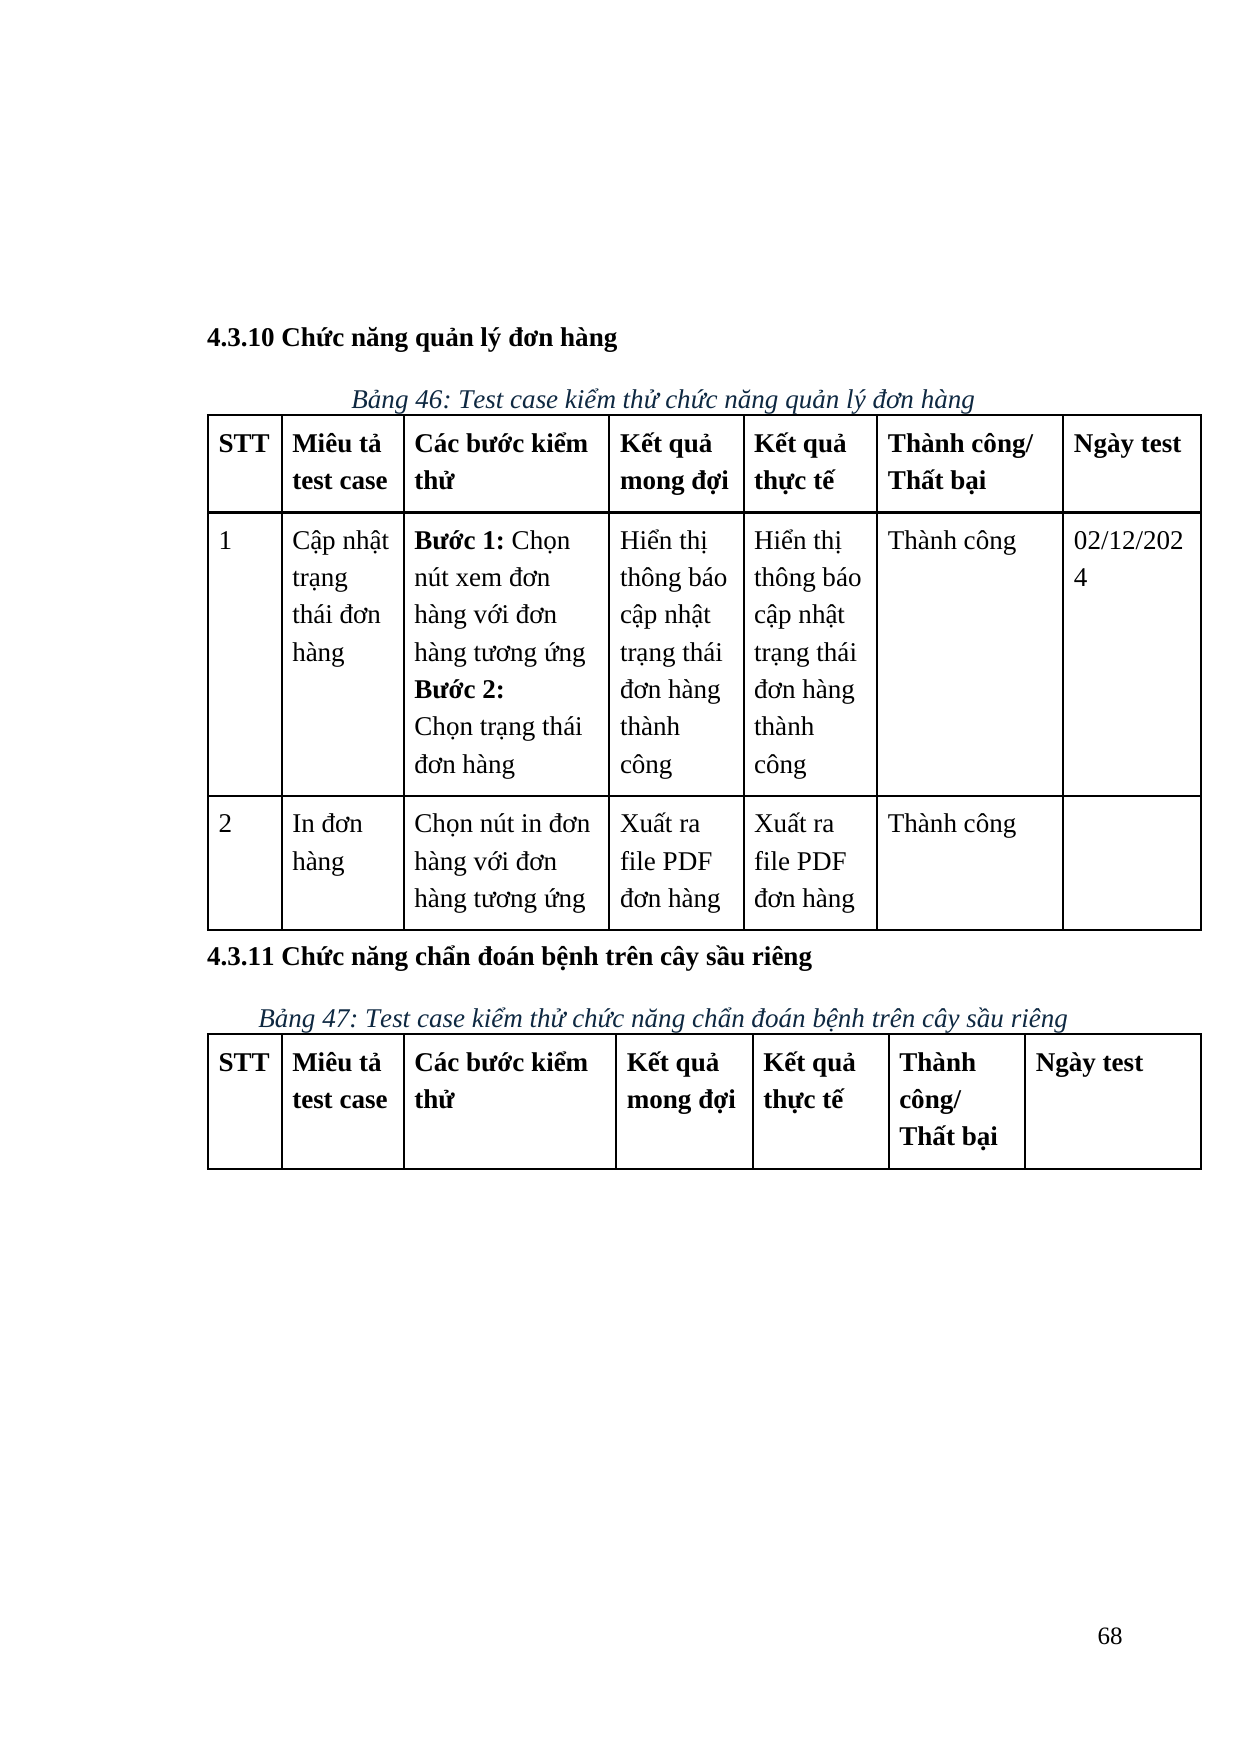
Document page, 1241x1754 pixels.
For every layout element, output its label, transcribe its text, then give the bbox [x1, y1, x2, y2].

table_header Ngày test [1064, 416, 1200, 511]
table_cell In đơn hàng [283, 797, 403, 929]
table_cell 02/12/2024 [1064, 514, 1200, 795]
table_header STT [209, 416, 281, 511]
table_cell 1 [209, 514, 281, 795]
table_header Các bước kiểm thử [405, 416, 608, 511]
table_cell Thành công [878, 797, 1062, 929]
table_cell Thành công [878, 514, 1062, 795]
table_header Thành công/ Thất bại [890, 1035, 1024, 1168]
table_header Kết quả thực tế [754, 1035, 888, 1168]
table_header Ngày test [1026, 1035, 1200, 1168]
text 4.3.11 Chức năng chẩn đoán bệnh trên cây sầu riêng [207, 940, 1122, 971]
table_cell [1064, 797, 1200, 929]
table_header Thành công/ Thất bại [878, 416, 1062, 511]
table_cell Xuất ra file PDF đơn hàng [745, 797, 876, 929]
table_cell Bước 1: Chọn nút xem đơn hàng với đơn hàng tương ứng Bước 2: Chọn trạng thái đơn hàng [405, 514, 608, 795]
table_header Miêu tả test case [283, 416, 403, 511]
table_header STT [209, 1035, 281, 1168]
table_header Các bước kiểm thử [405, 1035, 615, 1168]
text 4.3.10 Chức năng quản lý đơn hàng [207, 321, 1122, 352]
table_cell Chọn nút in đơn hàng với đơn hàng tương ứng [405, 797, 608, 929]
table_header Kết quả mong đợi [610, 416, 743, 511]
table_cell 2 [209, 797, 281, 929]
table_cell Cập nhật trạng thái đơn hàng [283, 514, 403, 795]
table_cell Xuất ra file PDF đơn hàng [610, 797, 743, 929]
table_header Miêu tả test case [283, 1035, 403, 1168]
table_cell Hiển thị thông báo cập nhật trạng thái đơn hàng thành công [745, 514, 876, 795]
table_header Kết quả mong đợi [617, 1035, 752, 1168]
table_header Kết quả thực tế [745, 416, 876, 511]
table_cell Hiển thị thông báo cập nhật trạng thái đơn hàng thành công [610, 514, 743, 795]
